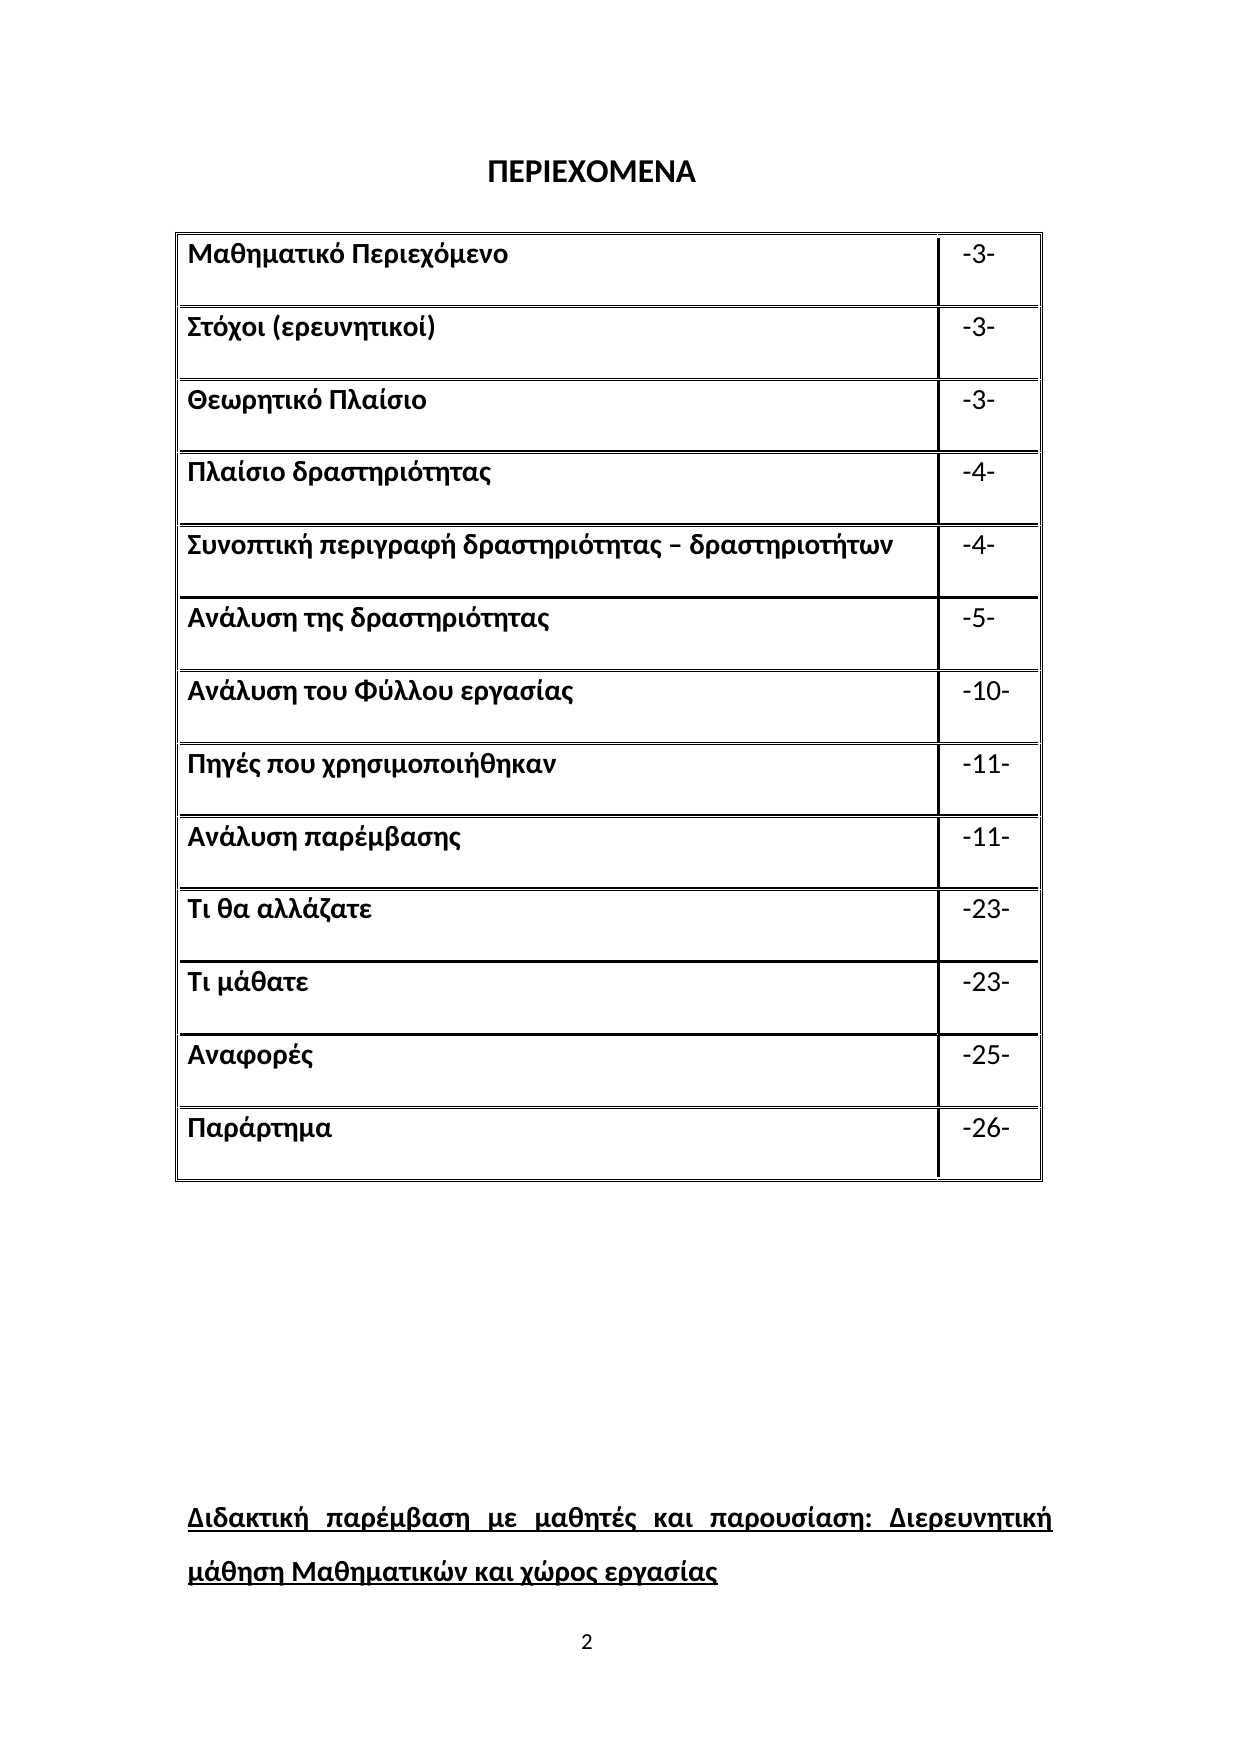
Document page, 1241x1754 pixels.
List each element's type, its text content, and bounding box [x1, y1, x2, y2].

text Διδακτική παρέμβαση με μαθητές και παρουσίαση: Διερευνητική μάθηση Μαθηματικών και χώρος εργασίας [187, 1499, 1053, 1530]
table_cell Αναφορές [176, 1033, 937, 1106]
table_cell Ανάλυση της δραστηριότητας [178, 596, 937, 669]
table_cell -4- [940, 523, 1040, 596]
table_cell -11- [940, 814, 1040, 887]
table_cell -3- [940, 378, 1040, 450]
table_cell -5- [940, 596, 1040, 669]
table_cell Τι θα αλλάζατε [178, 887, 937, 960]
text ΠΕΡΙΕΧΟΜΕΝΑ [187, 150, 1053, 191]
table_cell Ανάλυση παρέμβασης [178, 814, 937, 887]
table_cell Πηγές που χρησιμοποιήθηκαν [176, 742, 938, 814]
table_cell Πλαίσιο δραστηριότητας [178, 450, 937, 523]
table_cell -11- [938, 742, 1041, 814]
table_cell Στόχοι (ερευνητικοί) [176, 305, 938, 377]
table_header Μαθηματικό Περιεχόμενο [176, 233, 938, 305]
table_cell Ανάλυση του Φύλλου εργασίας [176, 669, 938, 742]
table_cell Θεωρητικό Πλαίσιο [178, 378, 937, 450]
table_cell Τι μάθατε [178, 960, 937, 1033]
table_cell -10- [938, 669, 1041, 742]
text Διδακτική παρέμβαση με μαθητές και παρουσίαση: Διερευνητική μάθηση Μαθηματικών και χώρος εργασίας [187, 1531, 1053, 1588]
table_cell -26- [938, 1106, 1041, 1178]
table_cell Παράρτημα [176, 1106, 938, 1178]
table_cell -23- [940, 960, 1040, 1033]
table_cell -3- [938, 305, 1041, 377]
table_cell Συνοπτική περιγραφή δραστηριότητας – δραστηριοτήτων [178, 523, 937, 596]
table_cell -4- [940, 450, 1040, 523]
table_cell -23- [940, 887, 1040, 960]
table_cell -25- [940, 1033, 1041, 1106]
table_header -3- [938, 235, 1040, 305]
